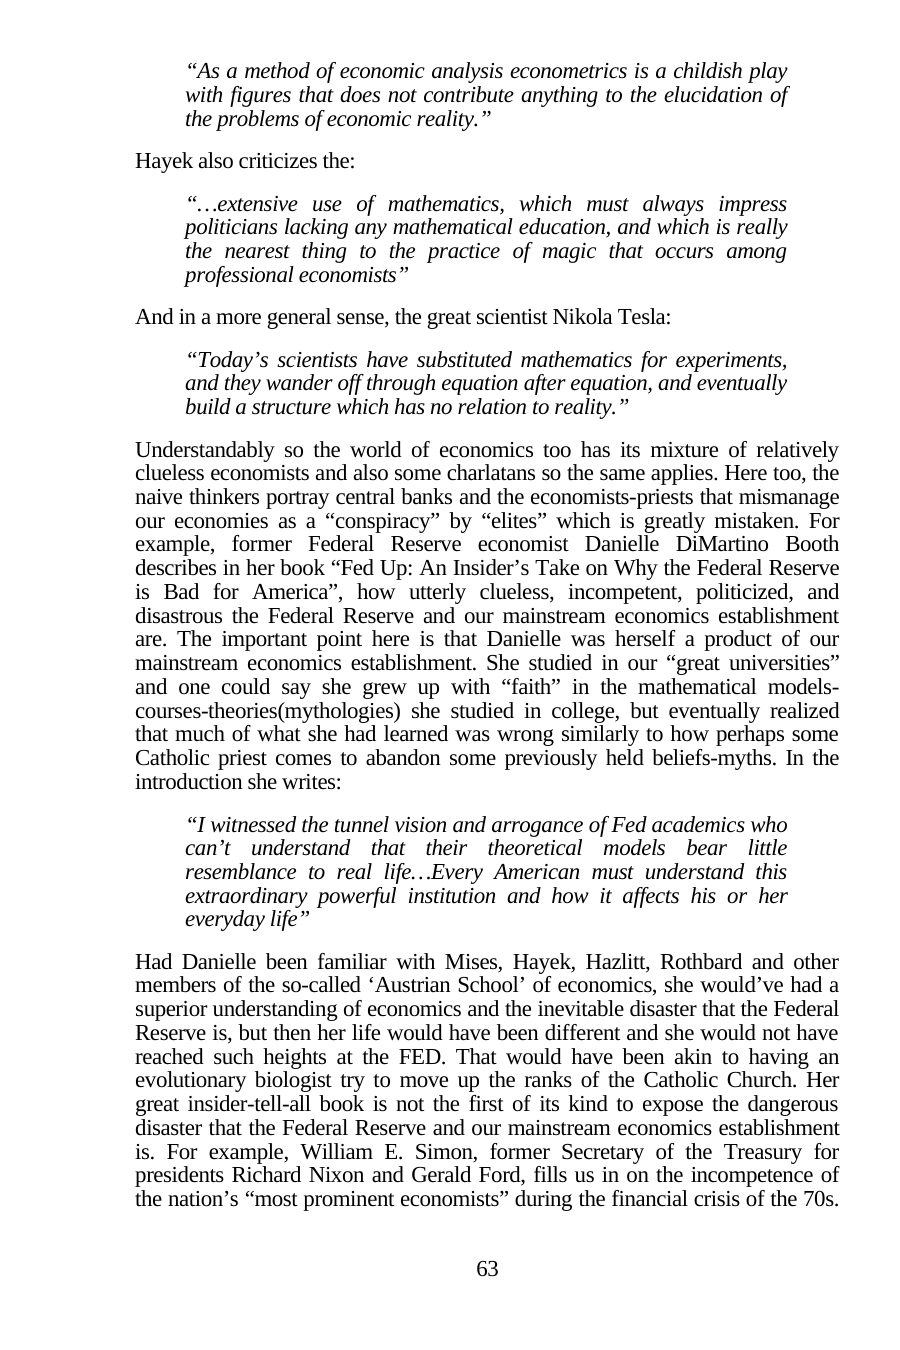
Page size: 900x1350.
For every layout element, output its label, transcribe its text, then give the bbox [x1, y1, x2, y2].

text “I witnessed the tunnel vision and arrogance of Fed academics who can’t understand that their theoretical models bear little resemblance to real life…Every American must understand this extraordinary powerful institution and how it affects his or her everyday life” [185, 813, 790, 932]
text “As a method of economic analysis econometrics is a childish play with figures that does not contribute anything to the elucidation of the problems of economic reality.” [185, 60, 790, 131]
text Understandably so the world of economics too has its mixture of relatively clueless economists and also some charlatans so the same applies. Here too, the naive thinkers portray central banks and the economists-priests that mismanage our economies as a “conspiracy” by “elites” which is greatly mistaken. For example, former Federal Reserve economist Danielle DiMartino Booth describes in her book “Fed Up: An Insider’s Take on Why the Federal Reserve is Bad for America”, how utterly clueless, incompetent, politicized, and disastrous the Federal Reserve and our mainstream economics establishment are. The important point here is that Danielle was herself a product of our mainstream economics establishment. She studied in our “great universities” and one could say she grew up with “faith” in the mathematical models-courses-theories(mythologies) she studied in college, but eventually realized that much of what she had learned was wrong similarly to how perhaps some Catholic priest comes to abandon some previously held beliefs-myths. In the introduction she writes: [135, 438, 840, 794]
text And in a more general sense, the great scientist Nikola Tesla: [135, 306, 840, 329]
text Hayek also criticizes the: [135, 150, 840, 173]
text “…extensive use of mathematics, which must always impress politicians lacking any mathematical education, and which is really the nearest thing to the practice of magic that occurs among professional economists” [185, 192, 790, 287]
text “Today’s scientists have substituted mathematics for experiments, and they wander off through equation after equation, and eventually build a structure which has no relation to reality.” [185, 348, 790, 419]
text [135, 951, 840, 1212]
